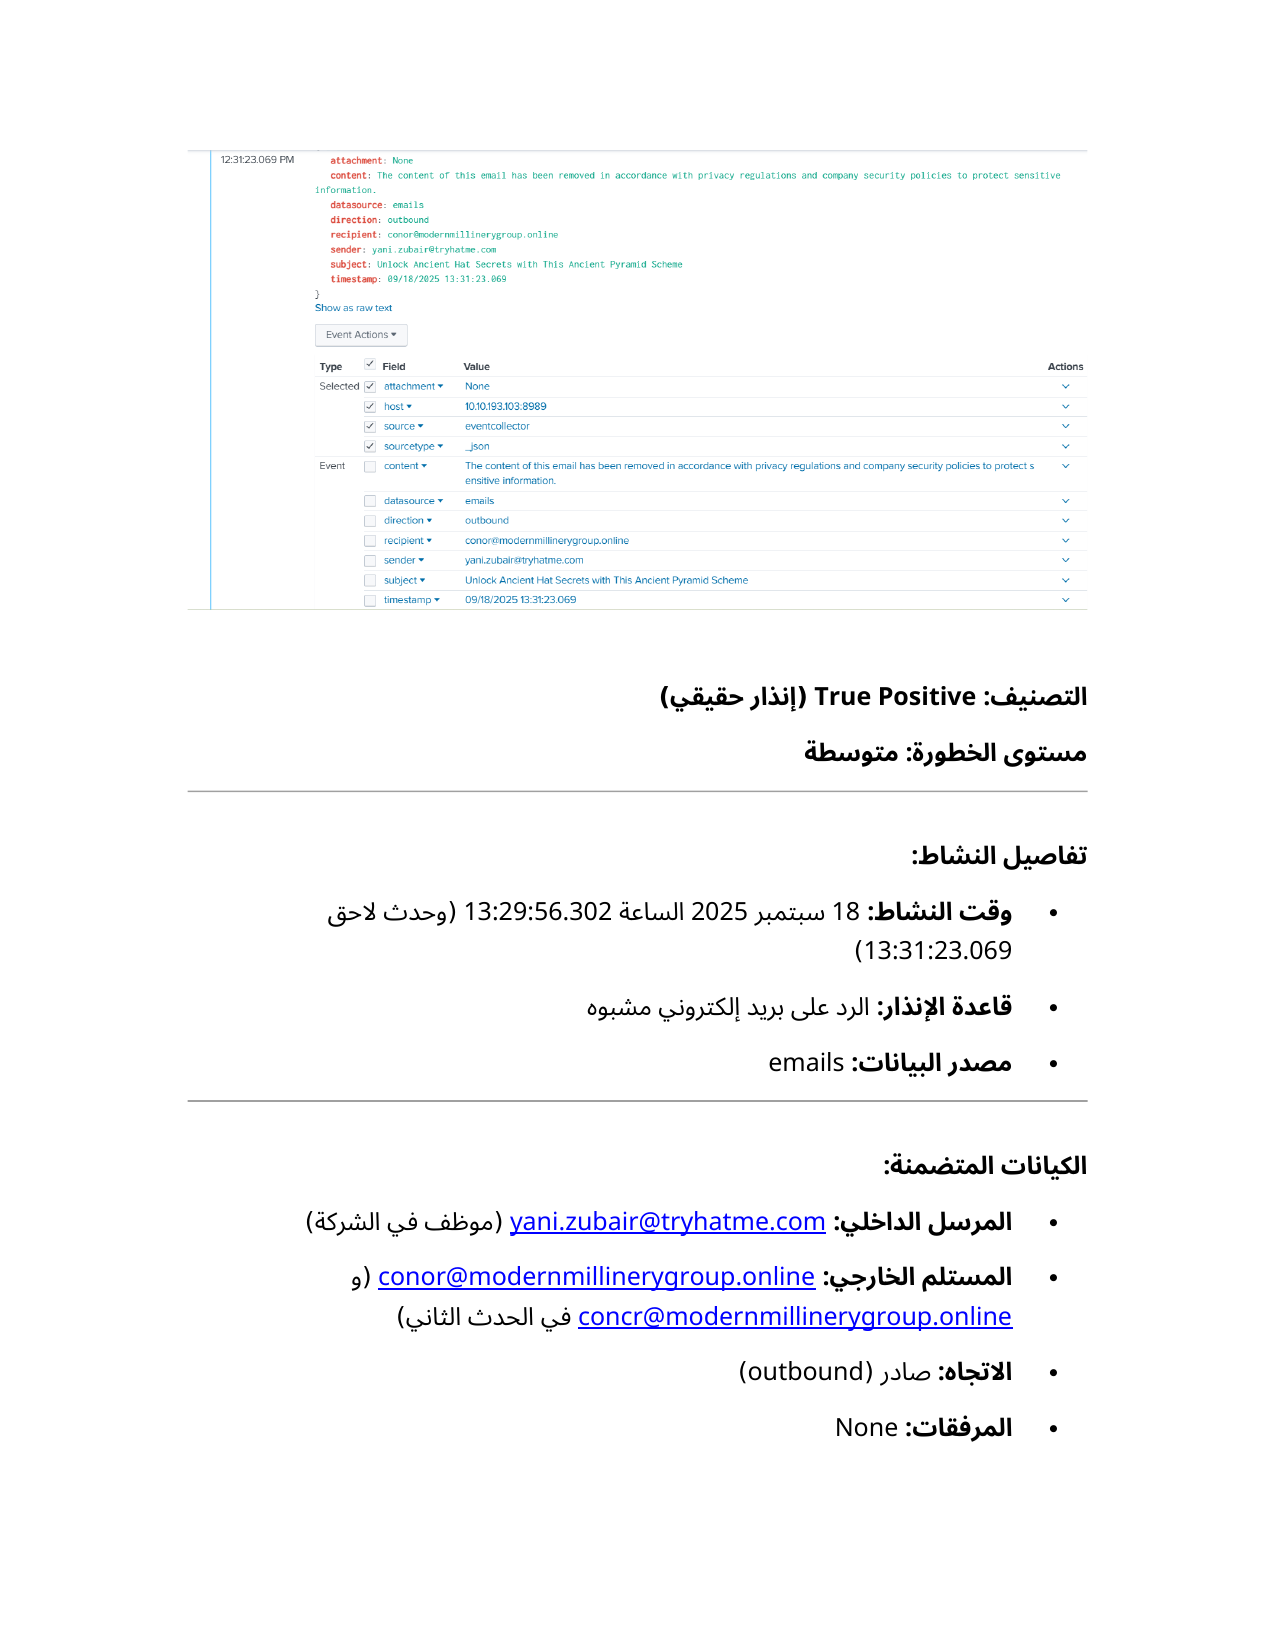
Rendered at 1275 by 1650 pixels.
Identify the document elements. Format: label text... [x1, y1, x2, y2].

text تفاصيل النشاط: [187, 838, 1087, 872]
text الكيانات المتضمنة: [187, 1147, 1087, 1181]
list مصدر البيانات: emails [187, 1044, 1050, 1078]
list المستلم الخارجي: conor@modernmillinerygroup.online (وconcr@modernmillinerygroup.online في الحدث الثاني) [187, 1259, 1050, 1332]
list الاتجاه: صادر (outbound) [187, 1354, 1050, 1388]
list المرسل الداخلي: yani.zubair@tryhatme.com (موظف في الشركة) [187, 1203, 1050, 1237]
list قاعدة الإنذار: الرد على بريد إلكتروني مشبوه [187, 988, 1050, 1023]
text مستوى الخطورة: متوسطة [187, 735, 1087, 769]
list المرفقات: None [187, 1410, 1050, 1444]
text التصنيف: True Positive (إنذار حقيقي) [187, 679, 1087, 713]
picture [187, 150, 1088, 610]
list وقت النشاط: 18 سبتمبر 2025 الساعة 13:29:56.302 (وحدث لاحق 13:31:23.069) [187, 893, 1050, 967]
